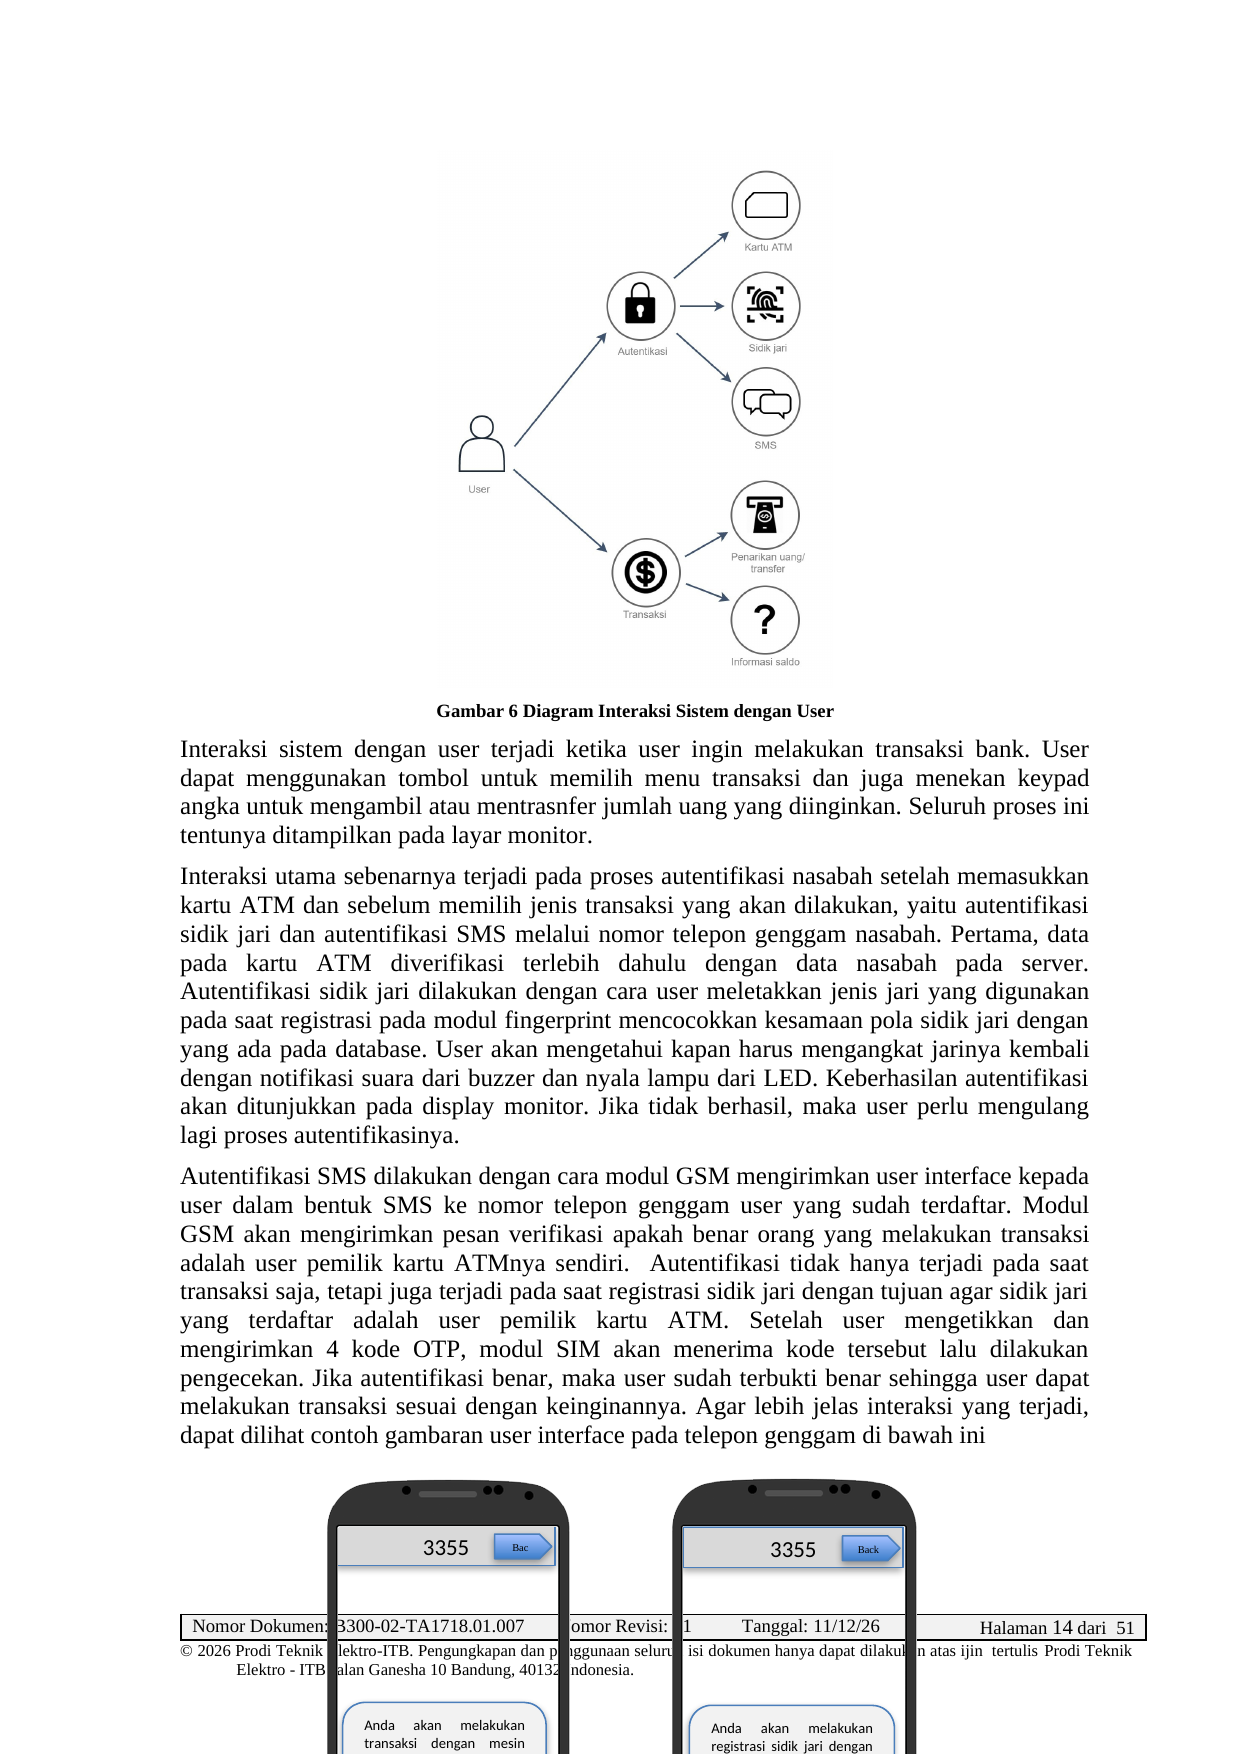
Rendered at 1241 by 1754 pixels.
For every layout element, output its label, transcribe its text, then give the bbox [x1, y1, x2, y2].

picture [437, 150, 833, 688]
text Interaksi utama sebenarnya terjadi pada proses autentifikasi nasabah setelah memasukkan kartu ATM dan sebelum memilih jenis transaksi yang akan dilakukan, yaitu autentifikasi sidik jari dan autentifikasi SMS melalui nomor telepon genggam nasabah. Pertama, data pada kartu ATM diverifikasi terlebih dahulu dengan data nasabah pada server. Autentifikasi sidik jari dilakukan dengan cara user meletakkan jenis jari yang digunakan pada saat registrasi pada modul fingerprint mencocokkan kesamaan pola sidik jari dengan yang ada pada database. User akan mengetahui kapan harus mengangkat jarinya kembali dengan notifikasi suara dari buzzer dan nyala lampu dari LED. Keberhasilan autentifikasi akan ditunjukkan pada display monitor. Jika tidak berhasil, maka user perlu mengulang lagi proses autentifikasinya. [180, 861, 1090, 1149]
text Gambar 6 Diagram Interaksi Sistem dengan User [180, 700, 1090, 721]
picture [311, 1462, 583, 1754]
text Autentifikasi SMS dilakukan dengan cara modul GSM mengirimkan user interface kepada user dalam bentuk SMS ke nomor telepon genggam user yang sudah terdaftar. Modul GSM akan mengirimkan pesan verifikasi apakah benar orang yang melakukan transaksi adalah user pemilik kartu ATMnya sendiri. Autentifikasi tidak hanya terjadi pada saat transaksi saja, tetapi juga terjadi pada saat registrasi sidik jari dengan tujuan agar sidik jari yang terdaftar adalah user pemilik kartu ATM. Setelah user mengetikkan dan mengirimkan 4 kode OTP, modul SIM akan menerima kode tersebut lalu dilakukan pengecekan. Jika autentifikasi benar, maka user sudah terbukti benar sehingga user dapat melakukan transaksi sesuai dengan keinginannya. Agar lebih jelas interaksi yang terjadi, dapat dilihat contoh gambaran user interface pada telepon genggam di bawah ini [180, 1161, 1090, 1449]
text Interaksi sistem dengan user terjadi ketika user ingin melakukan transaksi bank. User dapat menggunakan tombol untuk memilih menu transaksi dan juga menekan keypad angka untuk mengambil atau mentrasnfer jumlah uang yang diinginkan. Seluruh proses ini tentunya ditampilkan pada layar monitor. [180, 734, 1090, 849]
picture [656, 1461, 930, 1754]
